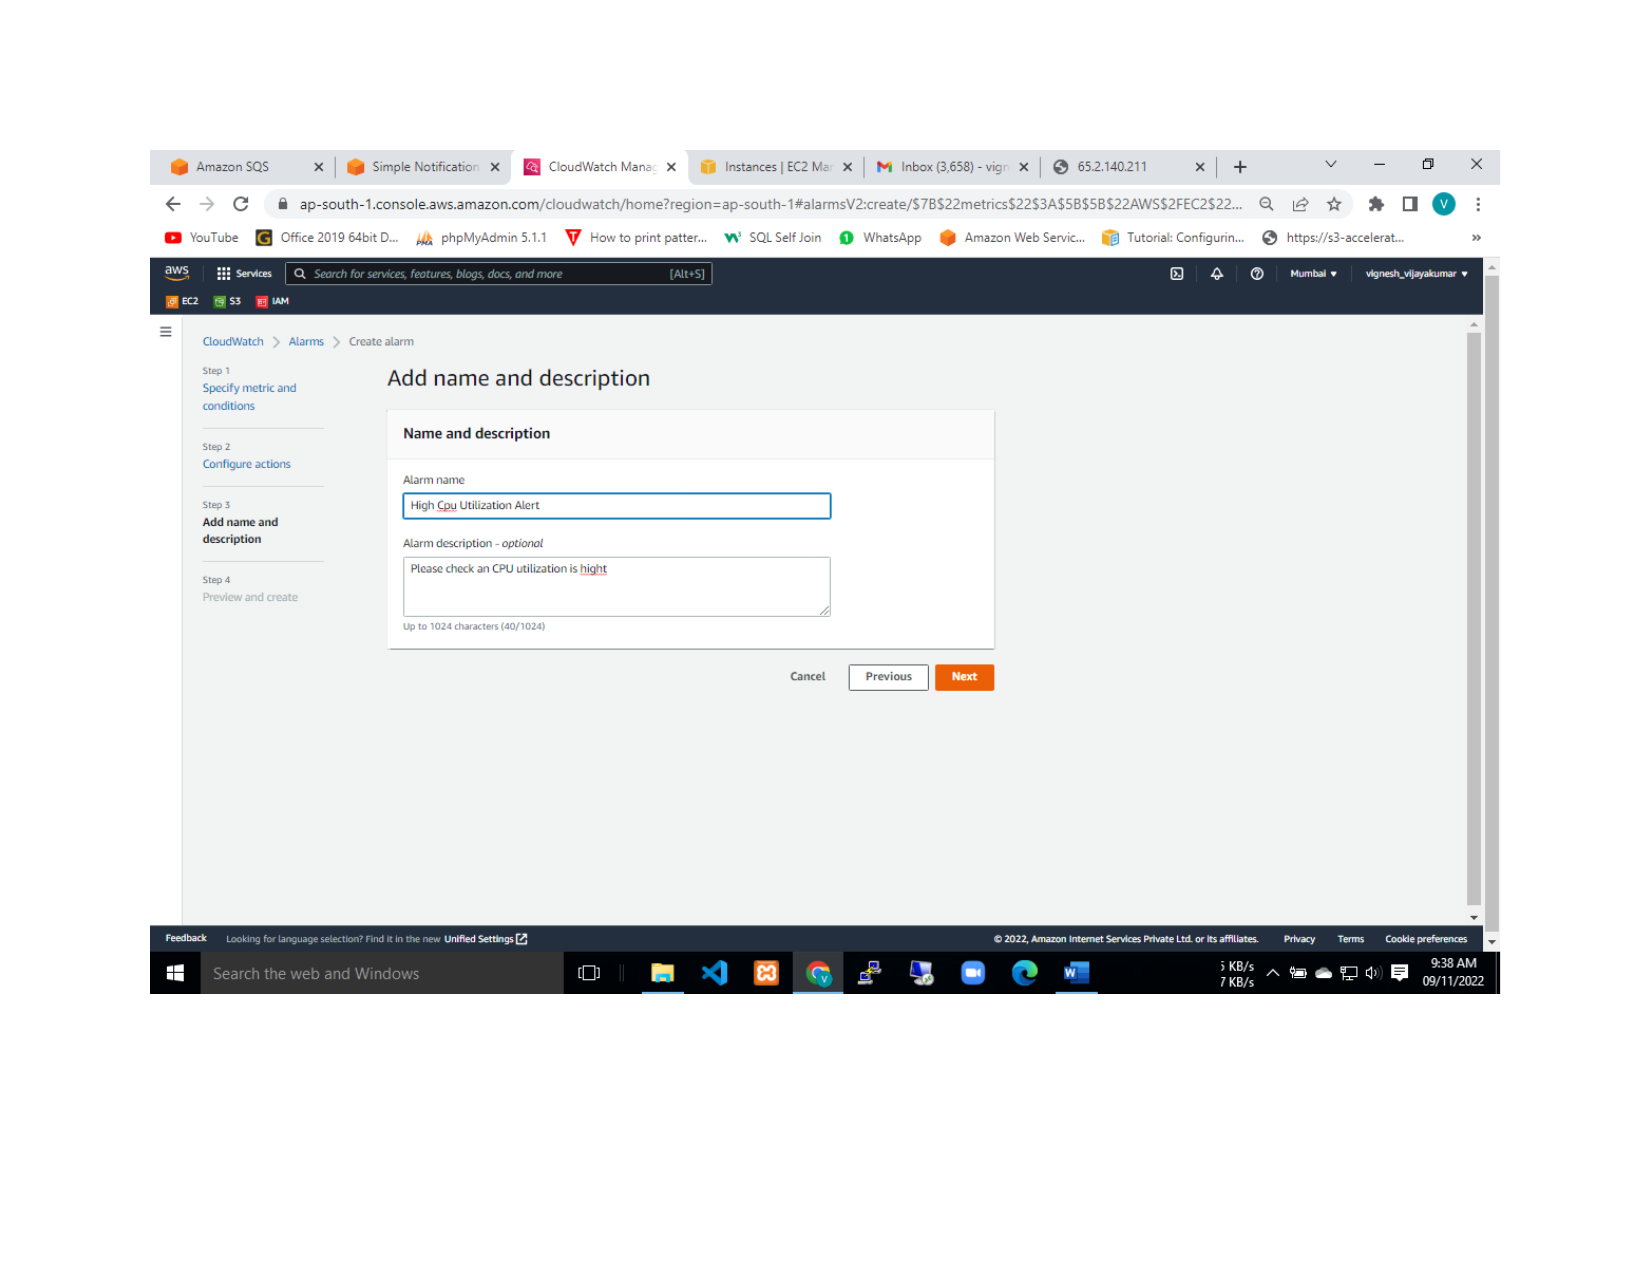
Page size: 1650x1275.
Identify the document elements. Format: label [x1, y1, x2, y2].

picture [150, 150, 1500, 994]
